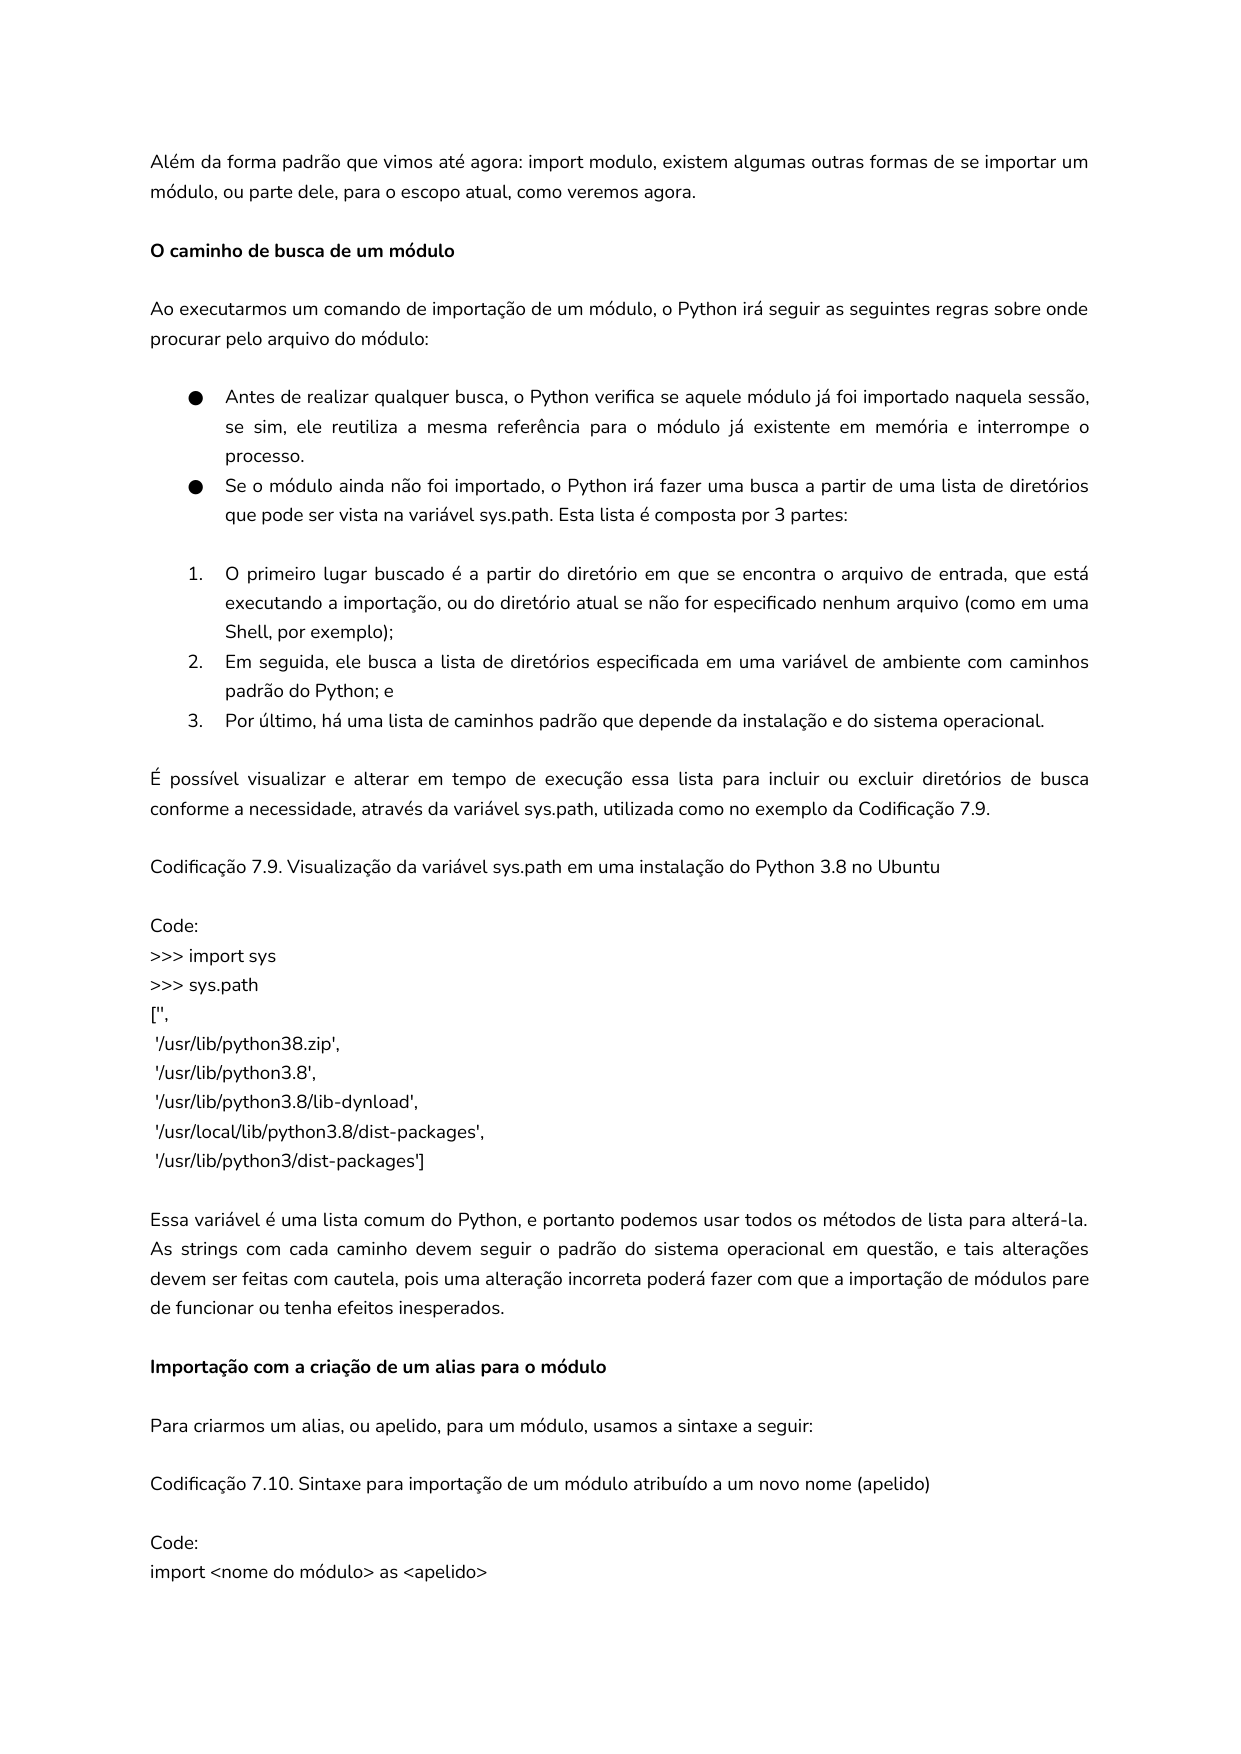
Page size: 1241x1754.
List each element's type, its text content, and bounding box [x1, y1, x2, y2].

list Em seguida, ele busca a lista de diretórios especificada em uma variável de ambiente com caminhos padrão do Python; e [187, 649, 1090, 704]
list Se o módulo ainda não foi importado, o Python irá fazer uma busca a partir de uma lista de diretórios que pode ser vista na variável sys.path. Esta lista é composta por 3 partes: [187, 473, 1090, 528]
text '/usr/lib/python3.8/lib-dynload', [150, 1090, 1090, 1116]
text '/usr/lib/python3/dist-packages'] [150, 1149, 1090, 1174]
text ['', [150, 1002, 1090, 1027]
list O primeiro lugar buscado é a partir do diretório em que se encontra o arquivo de entrada, que está executando a importação, ou do diretório atual se não for especificado nenhum arquivo (como em uma Shell, por exemplo); [187, 561, 1090, 646]
text Code: [150, 1531, 1090, 1556]
text >>> import sys [150, 943, 1090, 969]
text Além da forma padrão que vimos até agora: import modulo, existem algumas outras formas de se importar um módulo, ou parte dele, para o escopo atual, como veremos agora. [150, 150, 1090, 205]
text >>> sys.path [150, 972, 1090, 998]
subtitle O caminho de busca de um módulo [150, 238, 1090, 264]
text '/usr/local/lib/python3.8/dist-packages', [150, 1119, 1090, 1145]
text É possível visualizar e alterar em tempo de execução essa lista para incluir ou excluir diretórios de busca conforme a necessidade, através da variável sys.path, utilizada como no exemplo da Codificação 7.9. [150, 767, 1090, 822]
text '/usr/lib/python38.zip', [150, 1031, 1090, 1057]
text Ao executarmos um comando de importação de um módulo, o Python irá seguir as seguintes regras sobre onde procurar pelo arquivo do módulo: [150, 297, 1090, 352]
text Codificação 7.10. Sintaxe para importação de um módulo atribuído a um novo nome (apelido) [150, 1472, 1090, 1497]
list Por último, há uma lista de caminhos padrão que depende da instalação e do sistema operacional. [187, 708, 1090, 734]
text import <nome do módulo> as <apelido> [150, 1560, 1090, 1586]
text Code: [150, 914, 1090, 939]
text Para criarmos um alias, ou apelido, para um módulo, usamos a sintaxe a seguir: [150, 1413, 1090, 1439]
text '/usr/lib/python3.8', [150, 1061, 1090, 1086]
text Essa variável é uma lista comum do Python, e portanto podemos usar todos os métodos de lista para alterá-la. As strings com cada caminho devem seguir o padrão do sistema operacional em questão, e tais alterações devem ser feitas com cautela, pois uma alteração incorreta poderá fazer com que a importação de módulos pare de funcionar ou tenha efeitos inesperados. [150, 1207, 1090, 1321]
text Codificação 7.9. Visualização da variável sys.path em uma instalação do Python 3.8 no Ubuntu [150, 855, 1090, 881]
subtitle Importação com a criação de um alias para o módulo [150, 1354, 1090, 1380]
list Antes de realizar qualquer busca, o Python verifica se aquele módulo já foi importado naquela sessão, se sim, ele reutiliza a mesma referência para o módulo já existente em memória e interrompe o processo. [187, 385, 1090, 469]
